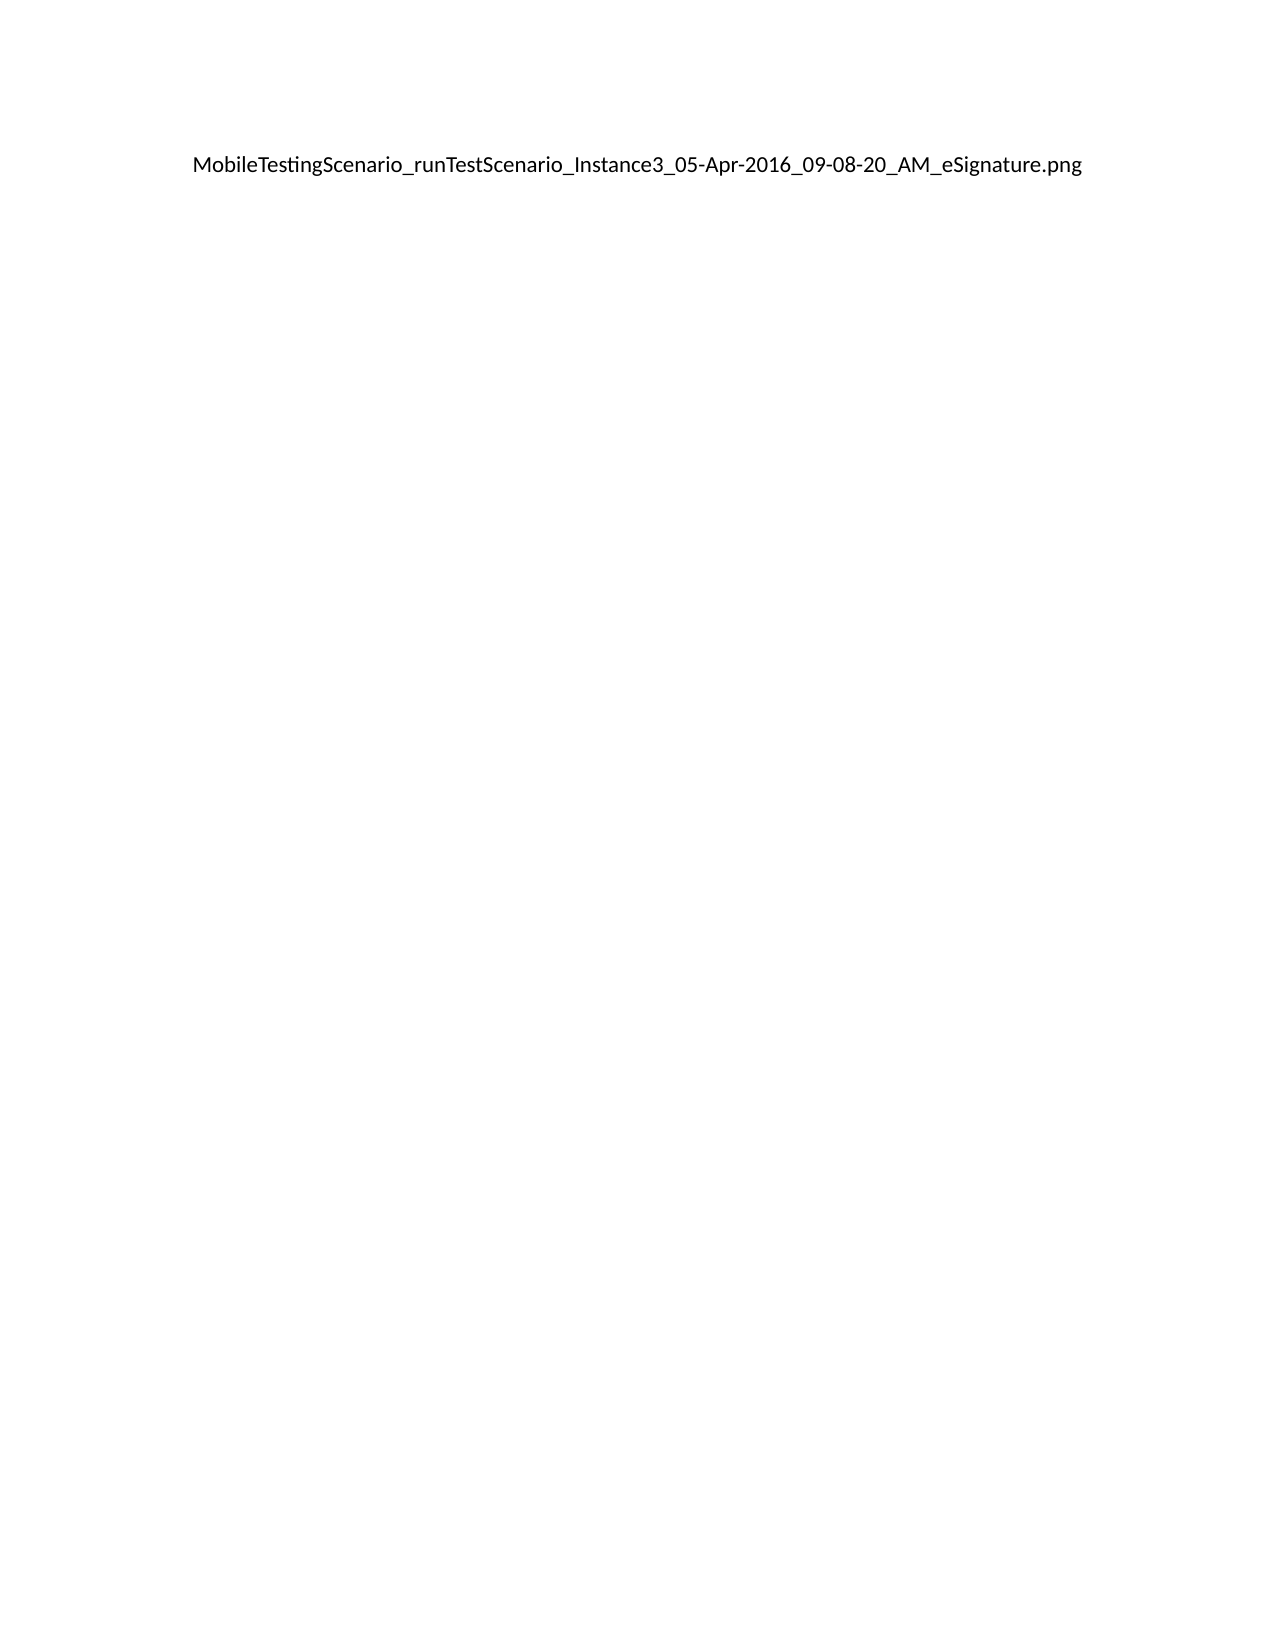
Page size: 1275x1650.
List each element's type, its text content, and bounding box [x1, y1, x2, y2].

text MobileTestingScenario_runTestScenario_Instance3_05-Apr-2016_09-08-20_AM_eSignature.png [150, 150, 1125, 218]
